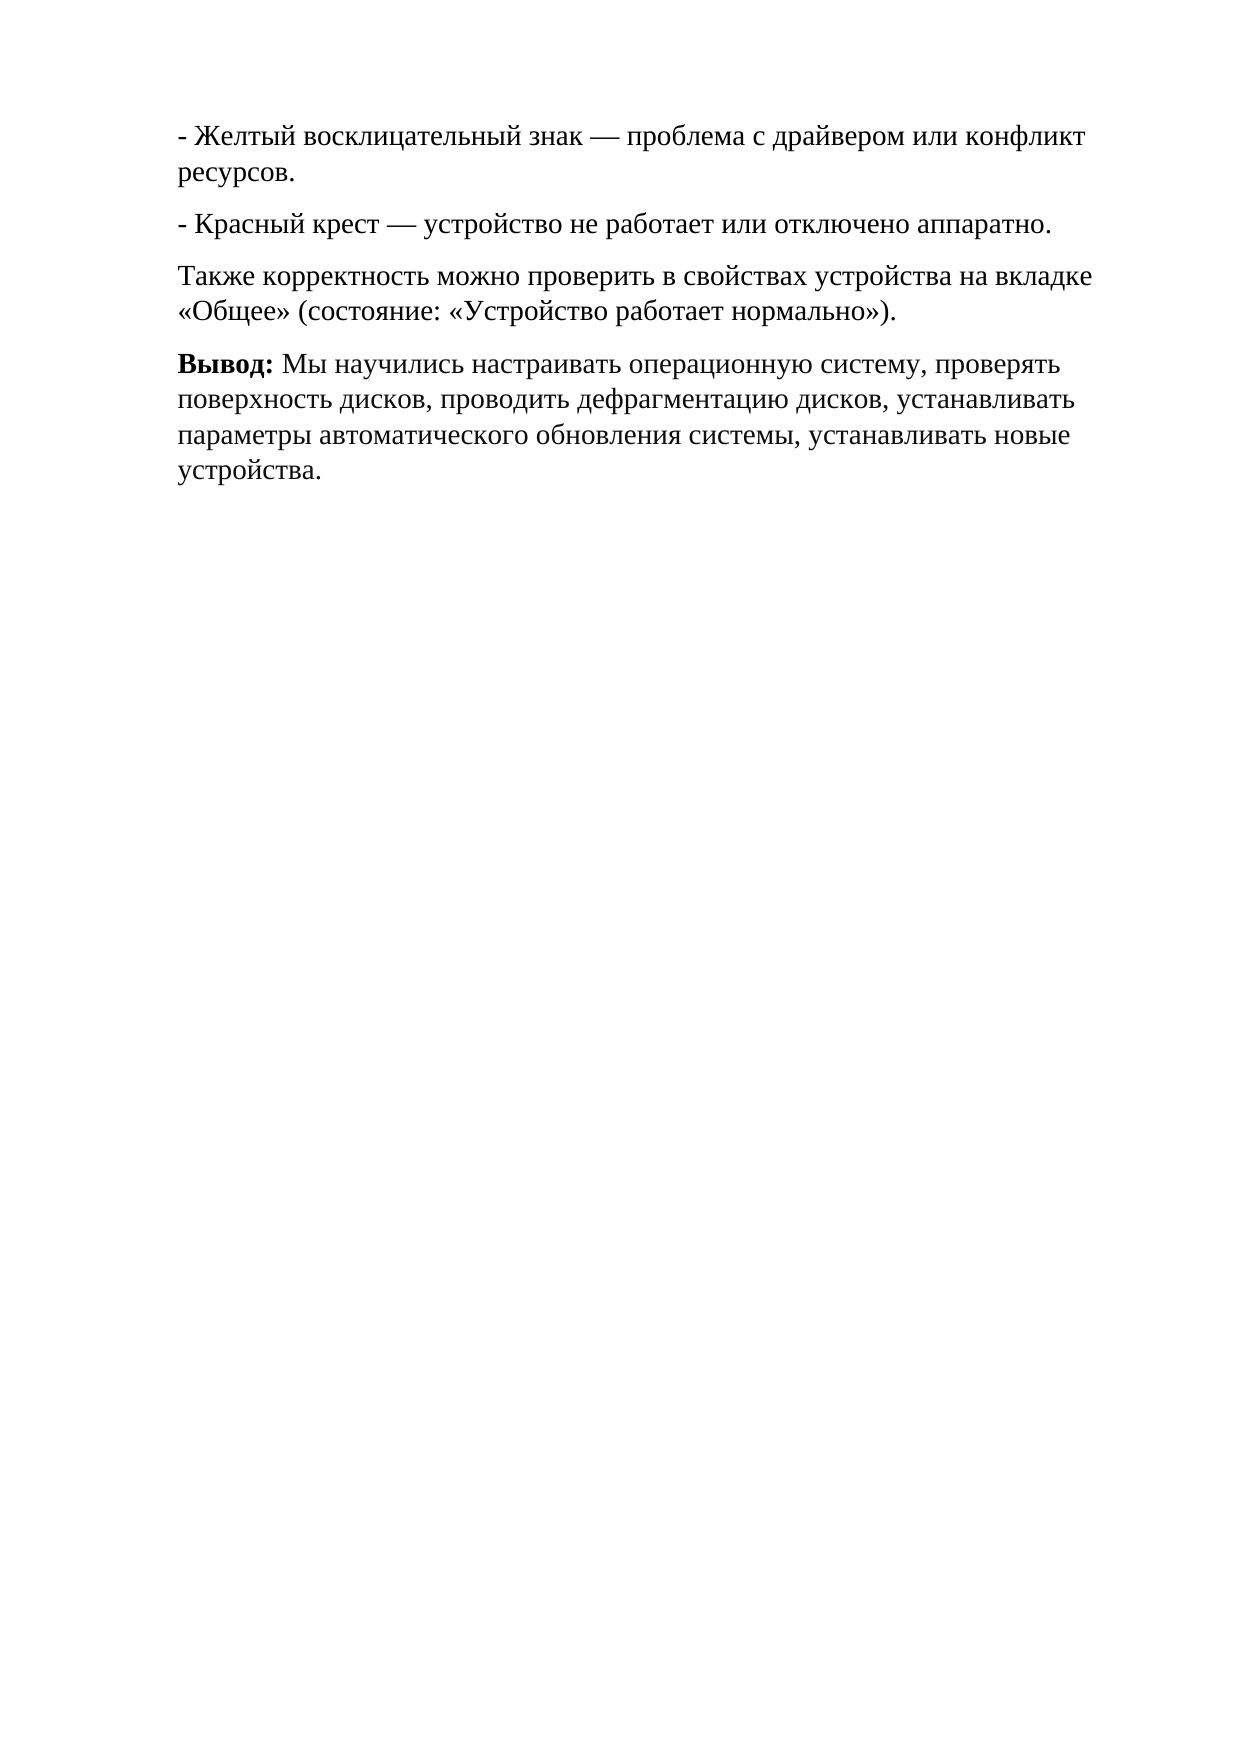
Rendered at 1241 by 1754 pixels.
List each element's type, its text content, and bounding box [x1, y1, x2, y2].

text - Красный крест — устройство не работает или отключено аппаратно. [177, 206, 1152, 239]
text Также корректность можно проверить в свойствах устройства на вкладке «Общее» (состояние: «Устройство работает нормально»). [177, 258, 1152, 327]
text Вывод: Мы научились настраивать операционную систему, проверять поверхность дисков, проводить дефрагментацию дисков, устанавливать параметры автоматического обновления системы, устанавливать новые устройства. [177, 346, 1152, 486]
text - Желтый восклицательный знак — проблема с драйвером или конфликт ресурсов. [177, 118, 1152, 187]
